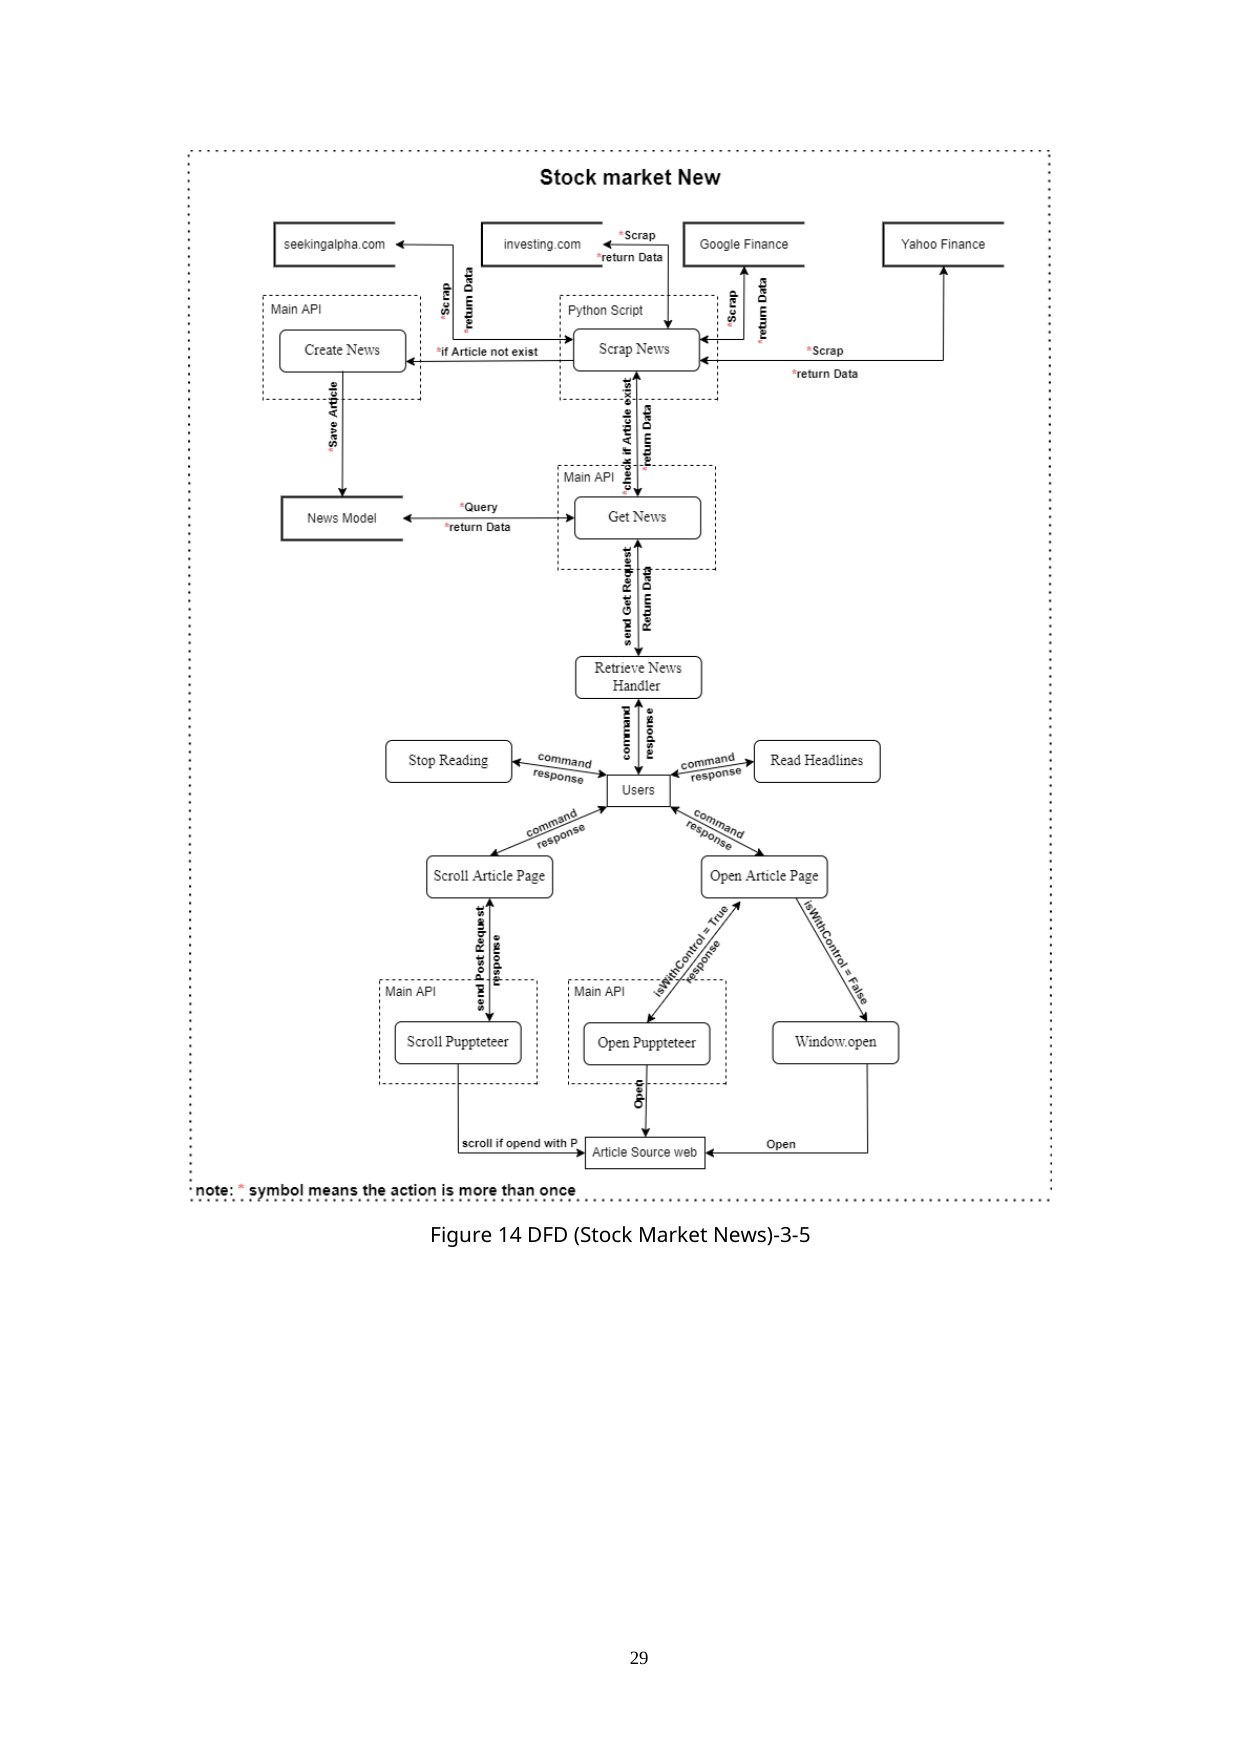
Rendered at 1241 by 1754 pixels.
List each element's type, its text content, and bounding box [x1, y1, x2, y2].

picture [187, 150, 1053, 1206]
